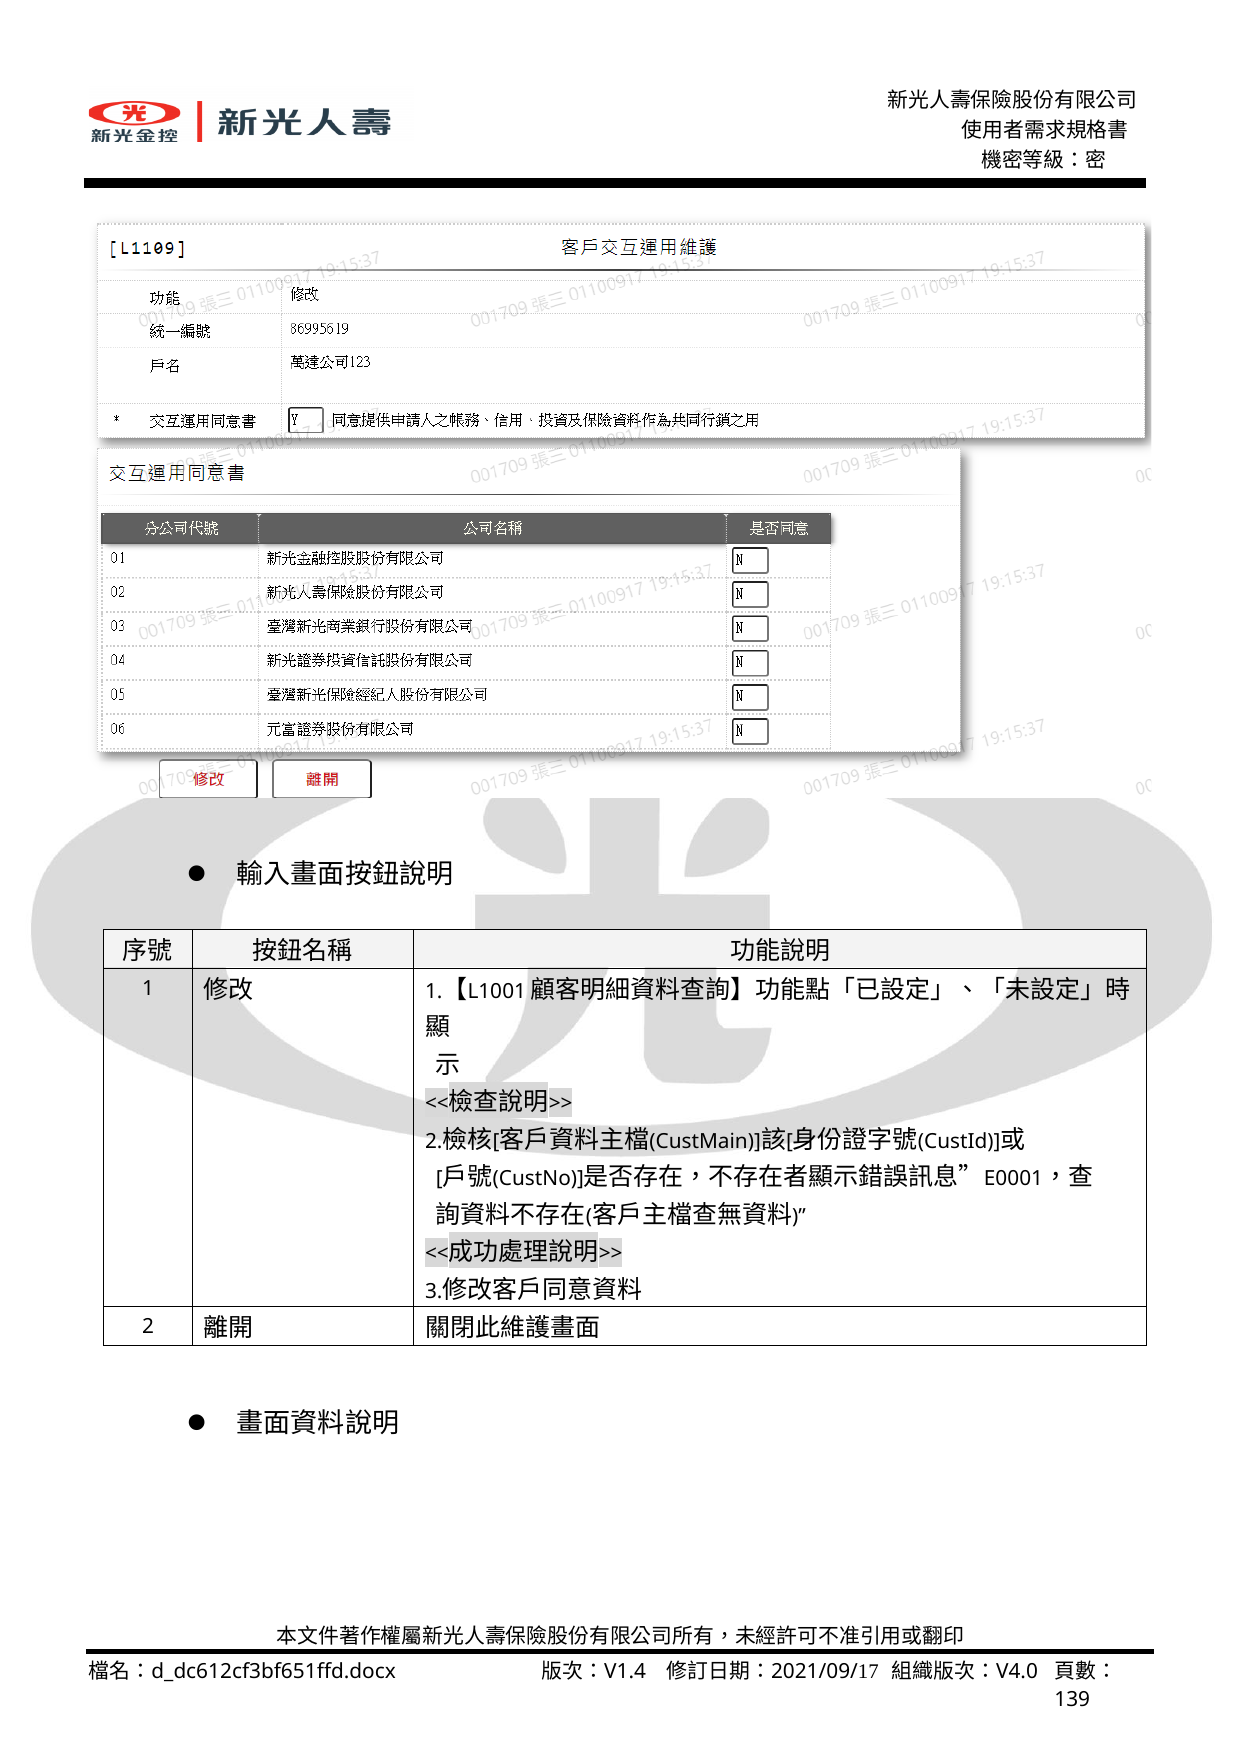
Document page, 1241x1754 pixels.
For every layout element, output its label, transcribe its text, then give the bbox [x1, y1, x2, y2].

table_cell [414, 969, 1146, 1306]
list 畫面資料說明 [186, 1383, 1152, 1458]
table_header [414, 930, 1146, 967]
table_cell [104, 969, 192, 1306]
picture [25, 214, 1215, 1163]
picture [88, 86, 414, 142]
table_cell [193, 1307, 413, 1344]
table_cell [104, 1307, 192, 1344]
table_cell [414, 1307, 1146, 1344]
list 輸入畫面按鈕說明 [186, 852, 1152, 891]
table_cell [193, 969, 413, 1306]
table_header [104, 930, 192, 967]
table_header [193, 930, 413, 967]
